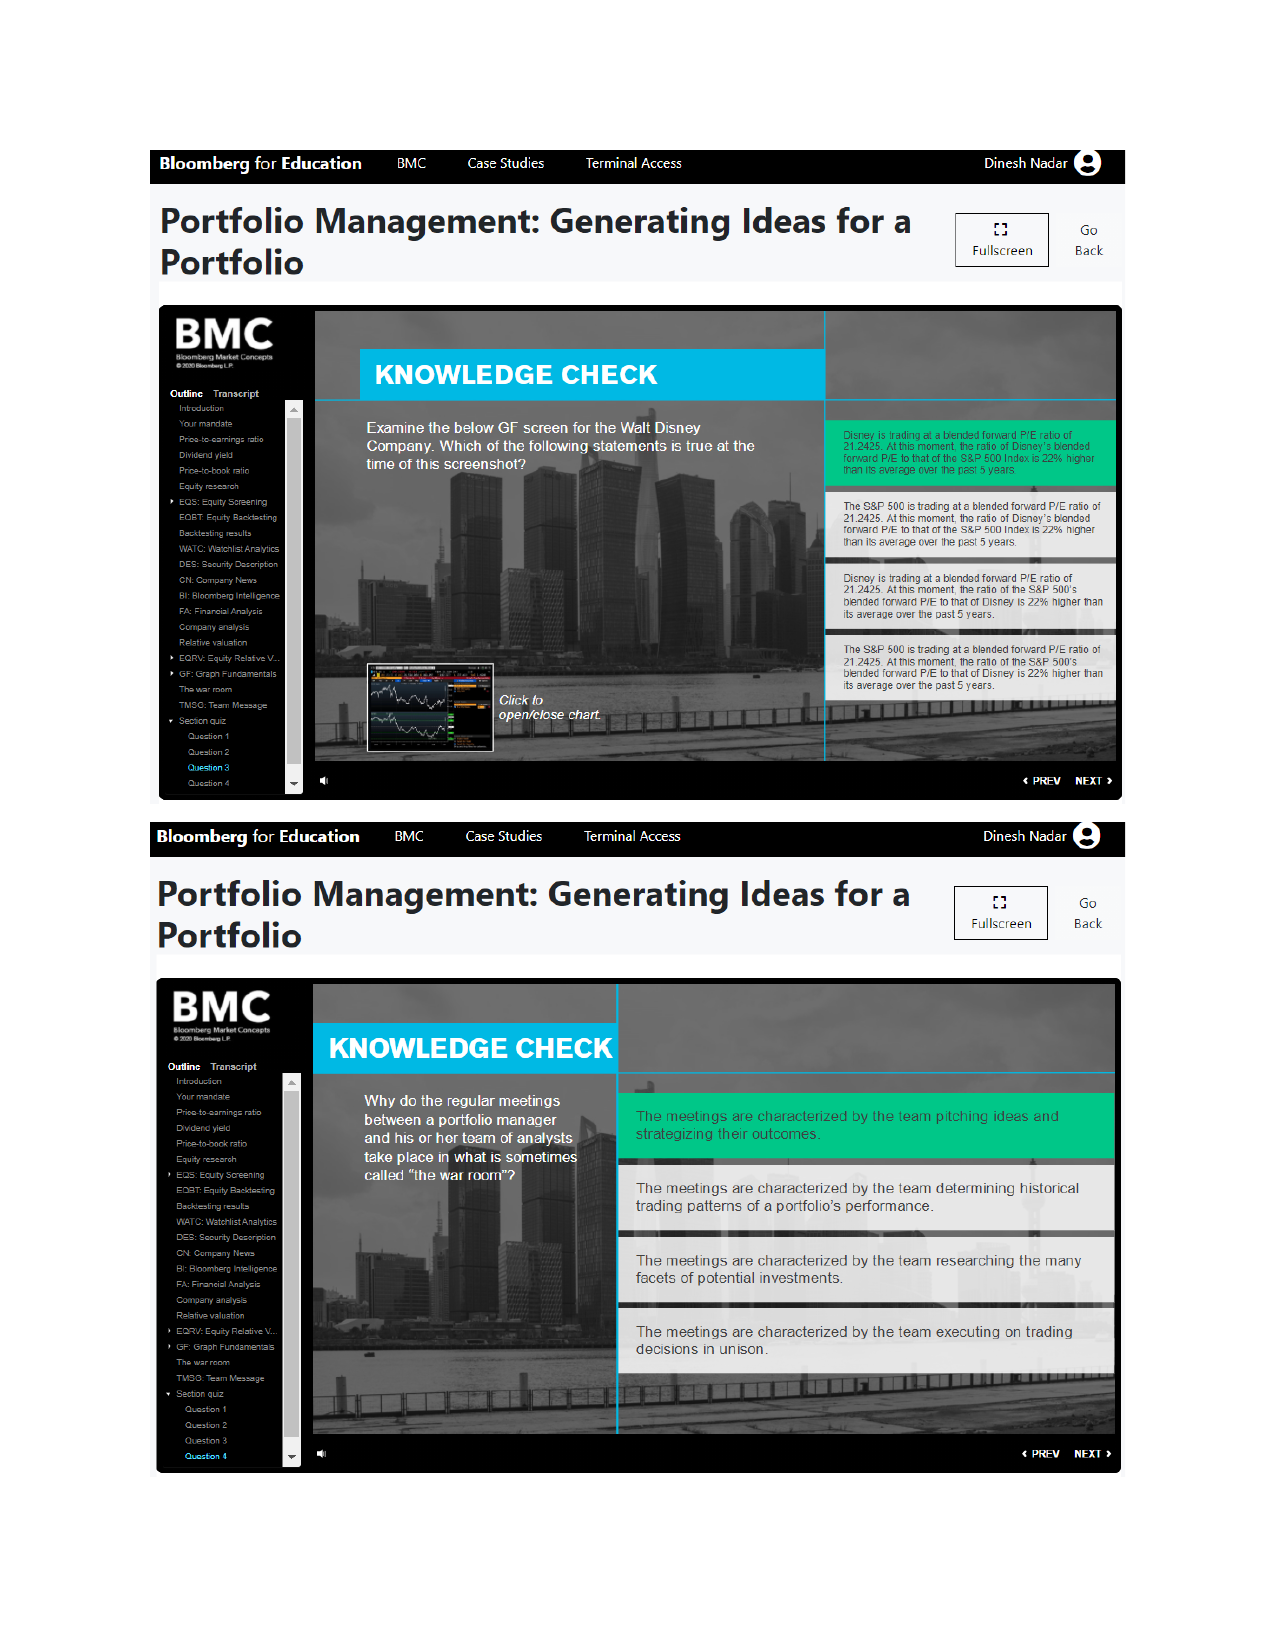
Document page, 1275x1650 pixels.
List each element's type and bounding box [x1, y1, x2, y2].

picture [150, 150, 1125, 804]
picture [150, 822, 1125, 1477]
